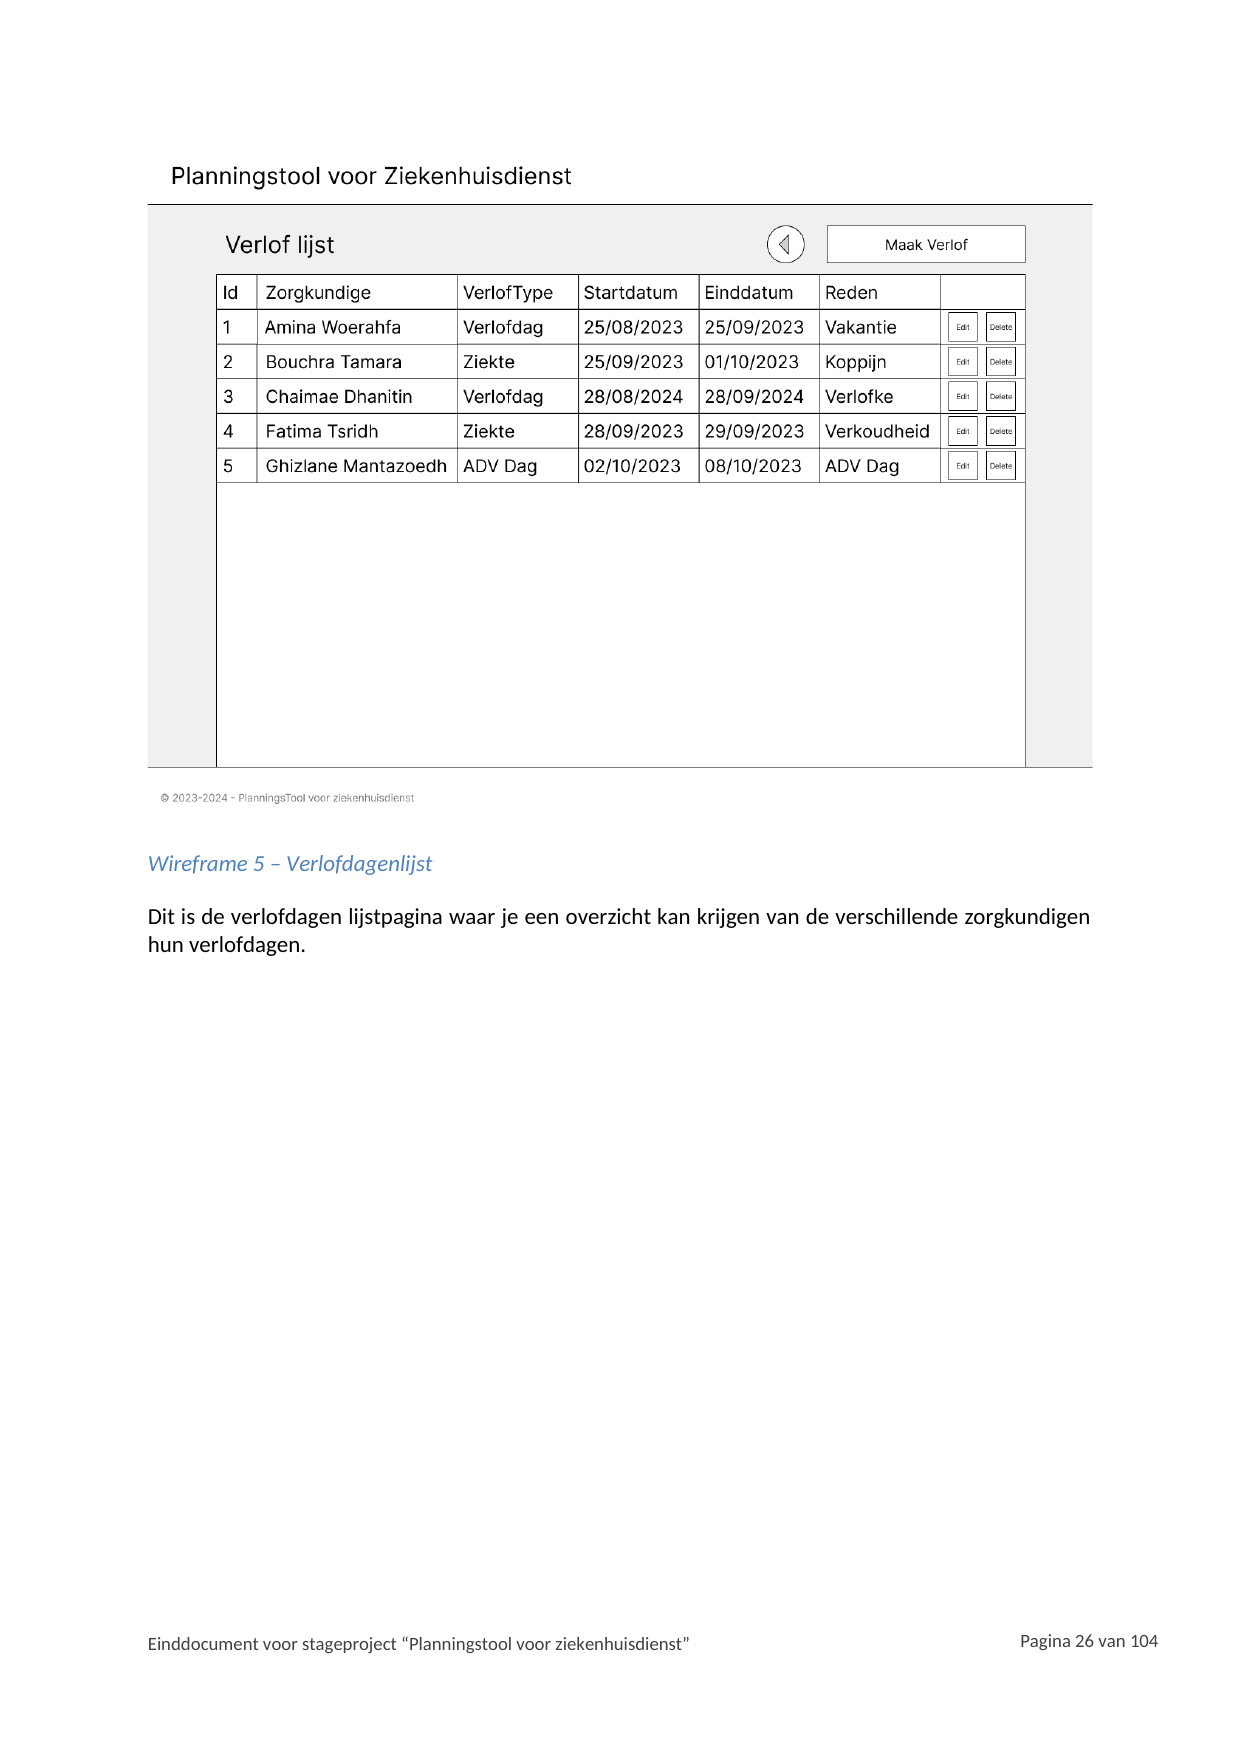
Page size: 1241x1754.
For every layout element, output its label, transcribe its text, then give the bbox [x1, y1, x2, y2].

picture [147, 147, 1093, 824]
text Dit is de verlofdagen lijstpagina waar je een overzicht kan krijgen van de verschillende zorgkundigen hun verlofdagen. [148, 902, 1093, 958]
text Wireframe 5 – Verlofdagenlijst [148, 849, 1093, 877]
